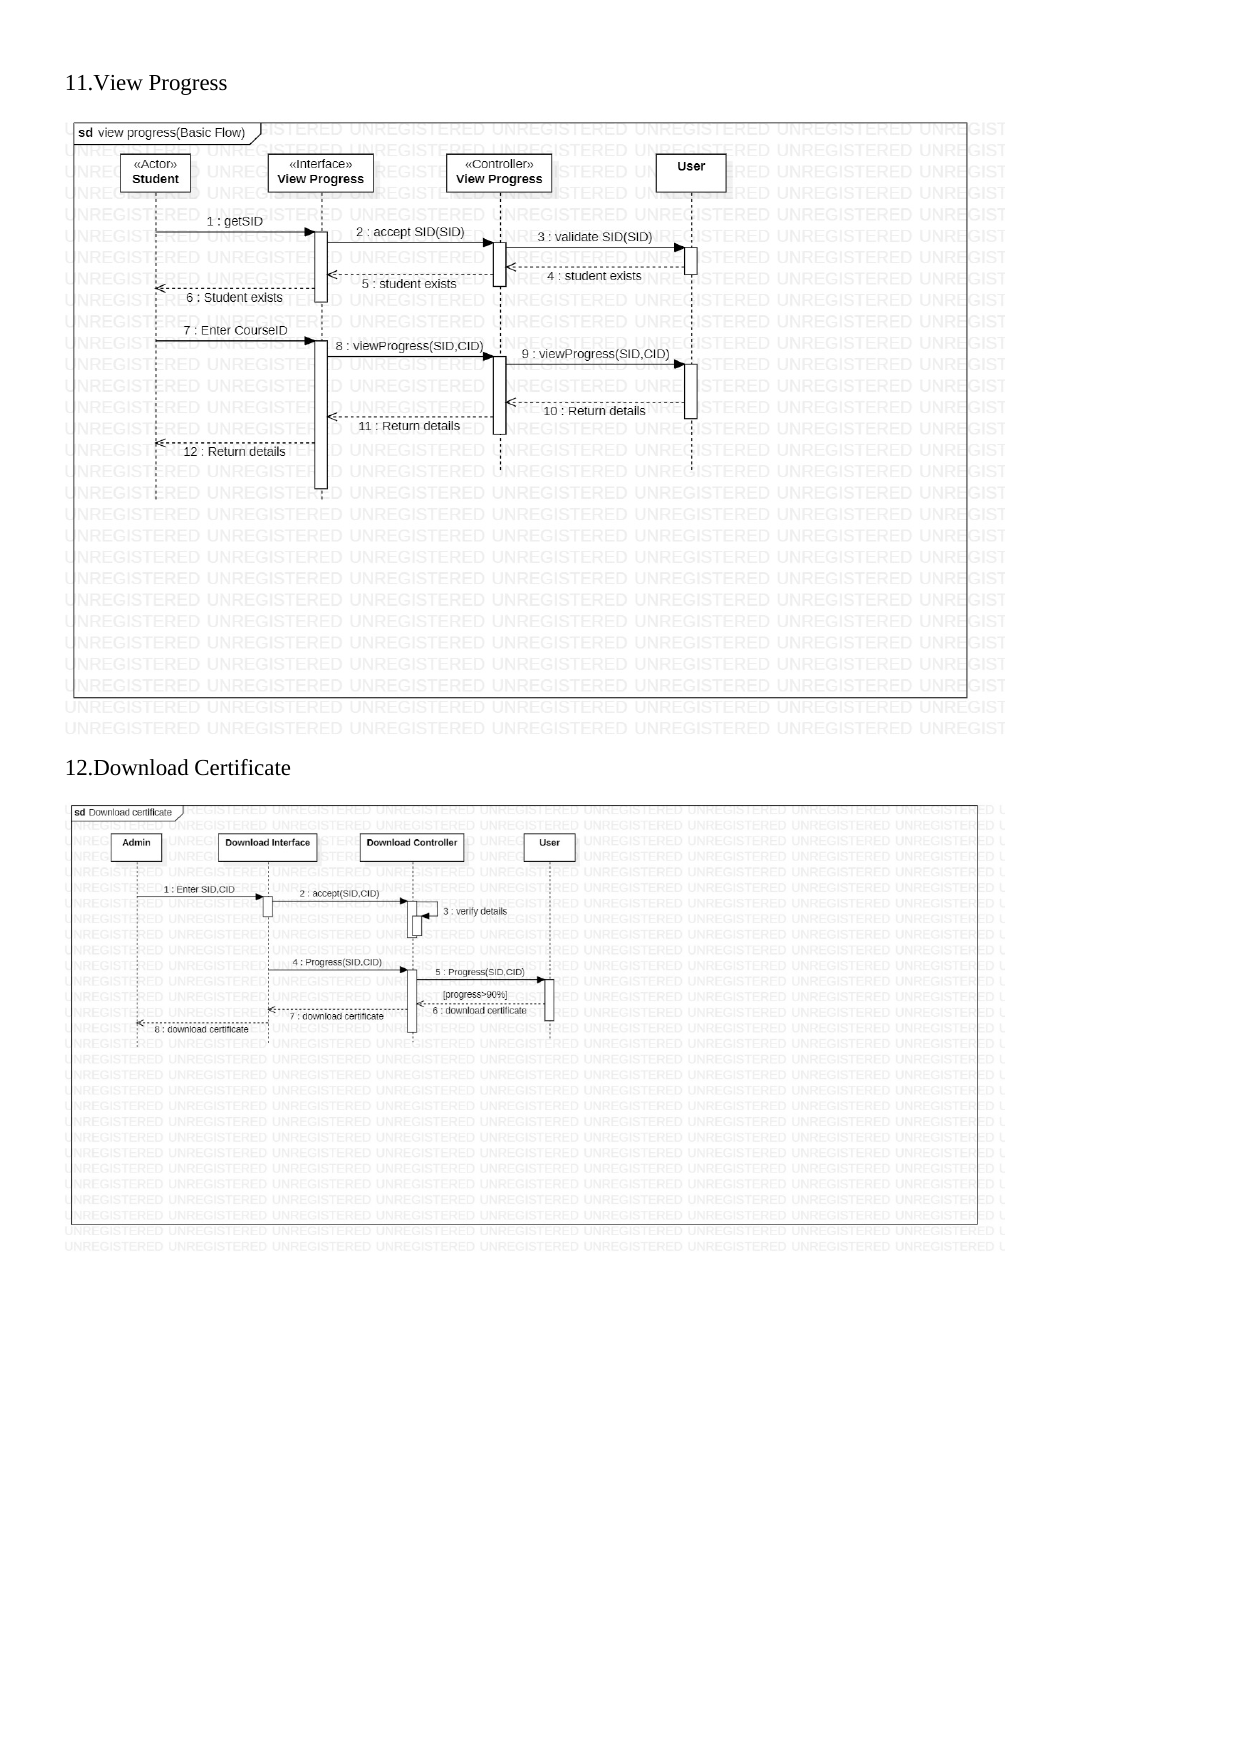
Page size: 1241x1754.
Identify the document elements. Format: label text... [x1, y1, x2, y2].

text 11.View Progress [64, 69, 1180, 95]
picture [64, 799, 1005, 1252]
text 12.Download Certificate [64, 754, 1180, 780]
picture [64, 113, 1005, 736]
